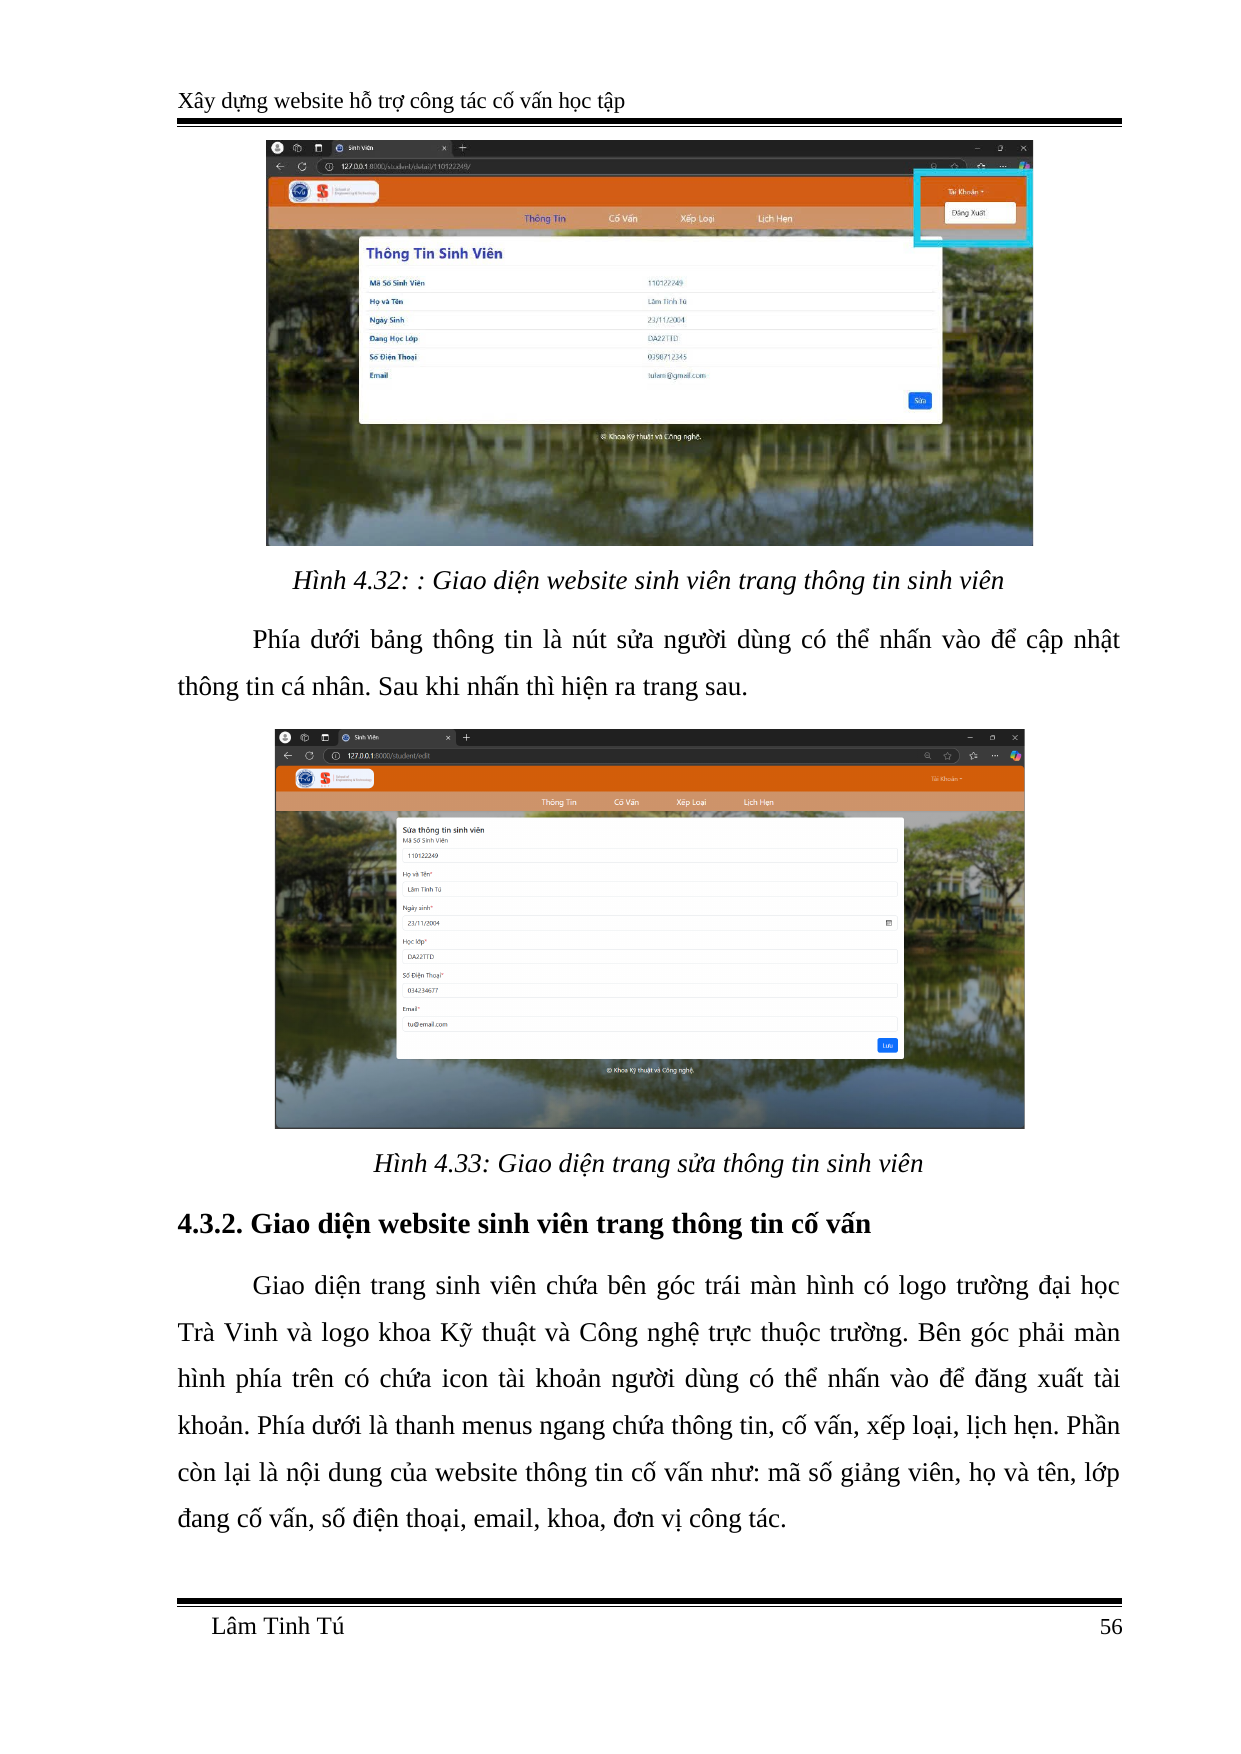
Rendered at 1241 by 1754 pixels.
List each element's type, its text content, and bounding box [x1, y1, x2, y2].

text Phía dưới bảng thông tin là nút sửa người dùng có thể nhấn vào để cập nhật thông tin cá nhân. Sau khi nhấn thì hiện ra trang sau. [177, 623, 1122, 701]
subtitle Giao diện website sinh viên trang thông tin cố vấn [177, 1206, 1122, 1240]
picture [266, 140, 1034, 546]
text Giao diện trang sinh viên chứa bên góc trái màn hình có logo trường đại học Trà Vinh và logo khoa Kỹ thuật và Công nghệ trực thuộc trường. Bên góc phải màn hình phía trên có chứa icon tài khoản người dùng có thể nhấn vào để đăng xuất tài khoản. Phía dưới là thanh menus ngang chứa thông tin, cố vấn, xếp loại, lịch hẹn. Phần còn lại là nội dung của website thông tin cố vấn như: mã số giảng viên, họ và tên, lớp đang cố vấn, số điện thoại, email, khoa, đơn vị công tác. [177, 1269, 1122, 1533]
picture [274, 729, 1025, 1129]
